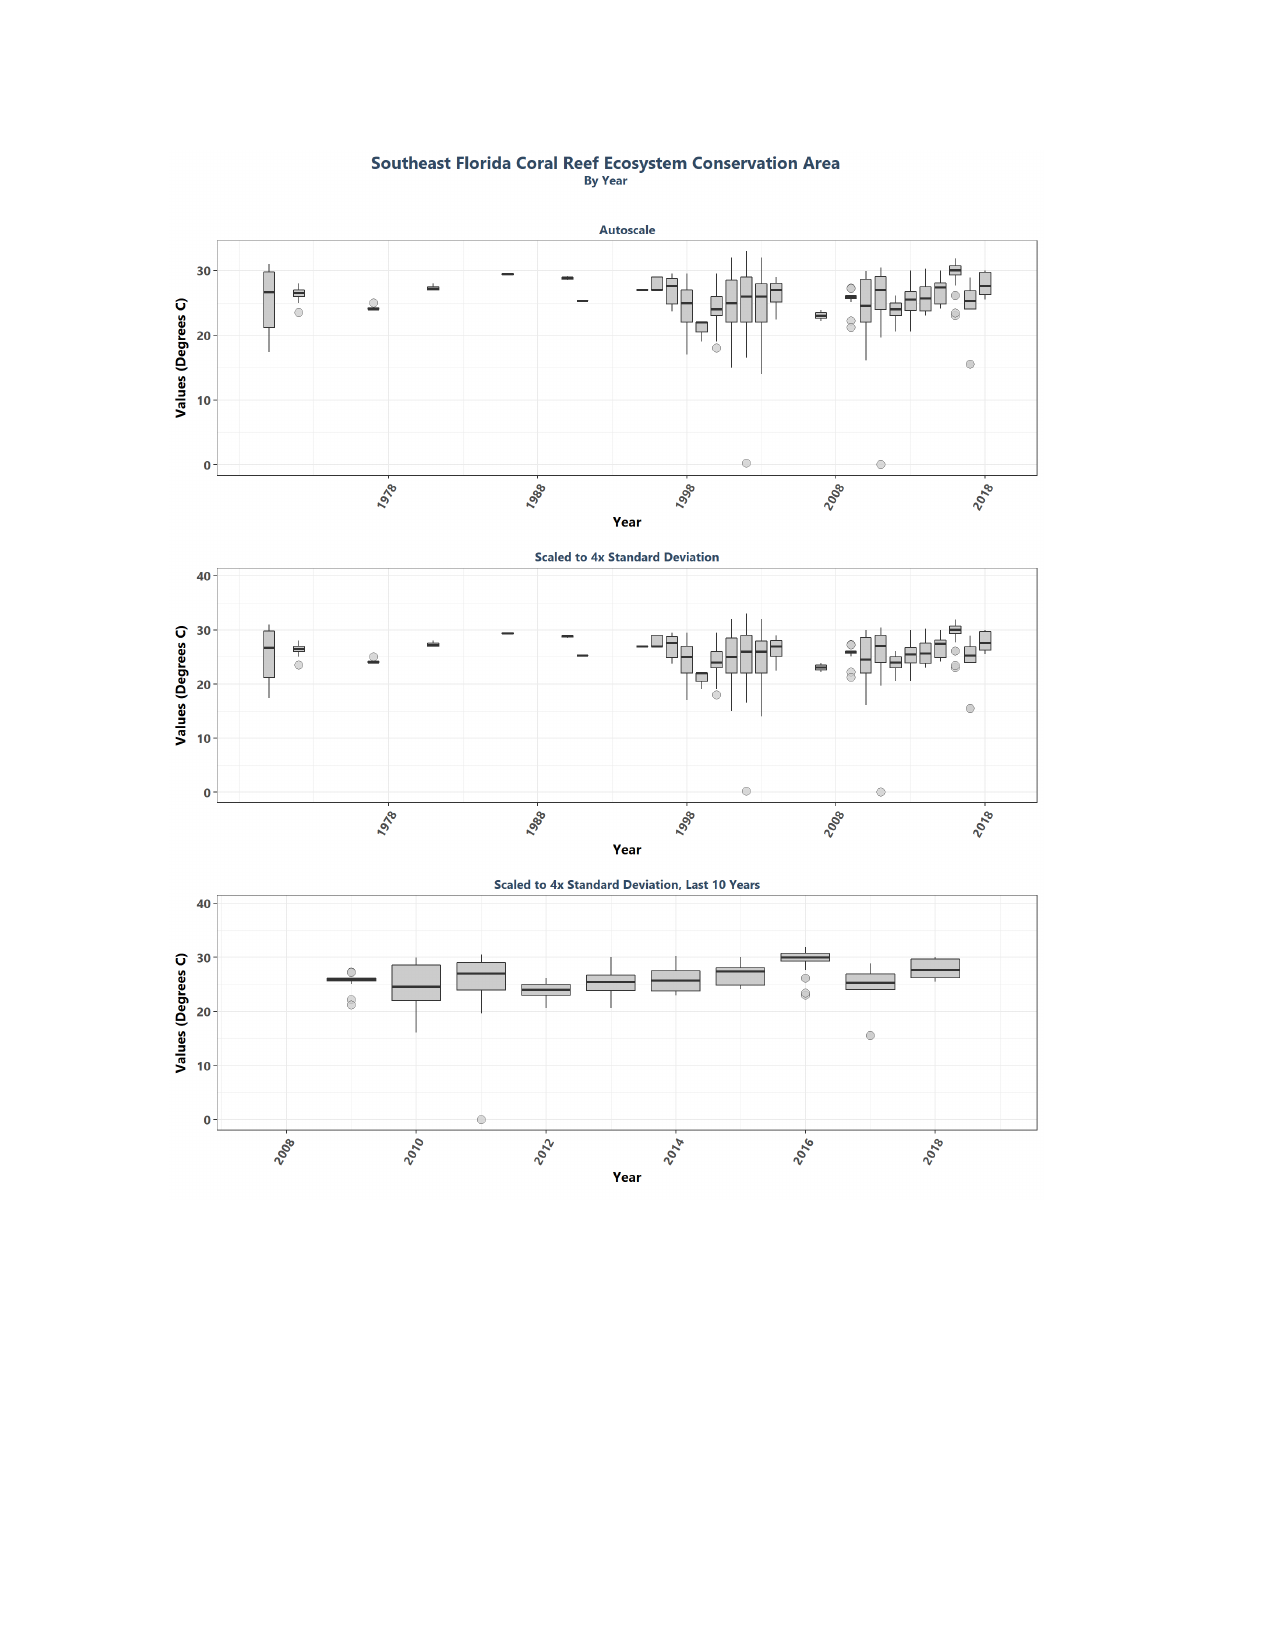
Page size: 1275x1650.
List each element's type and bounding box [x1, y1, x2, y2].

picture [168, 150, 1044, 1200]
